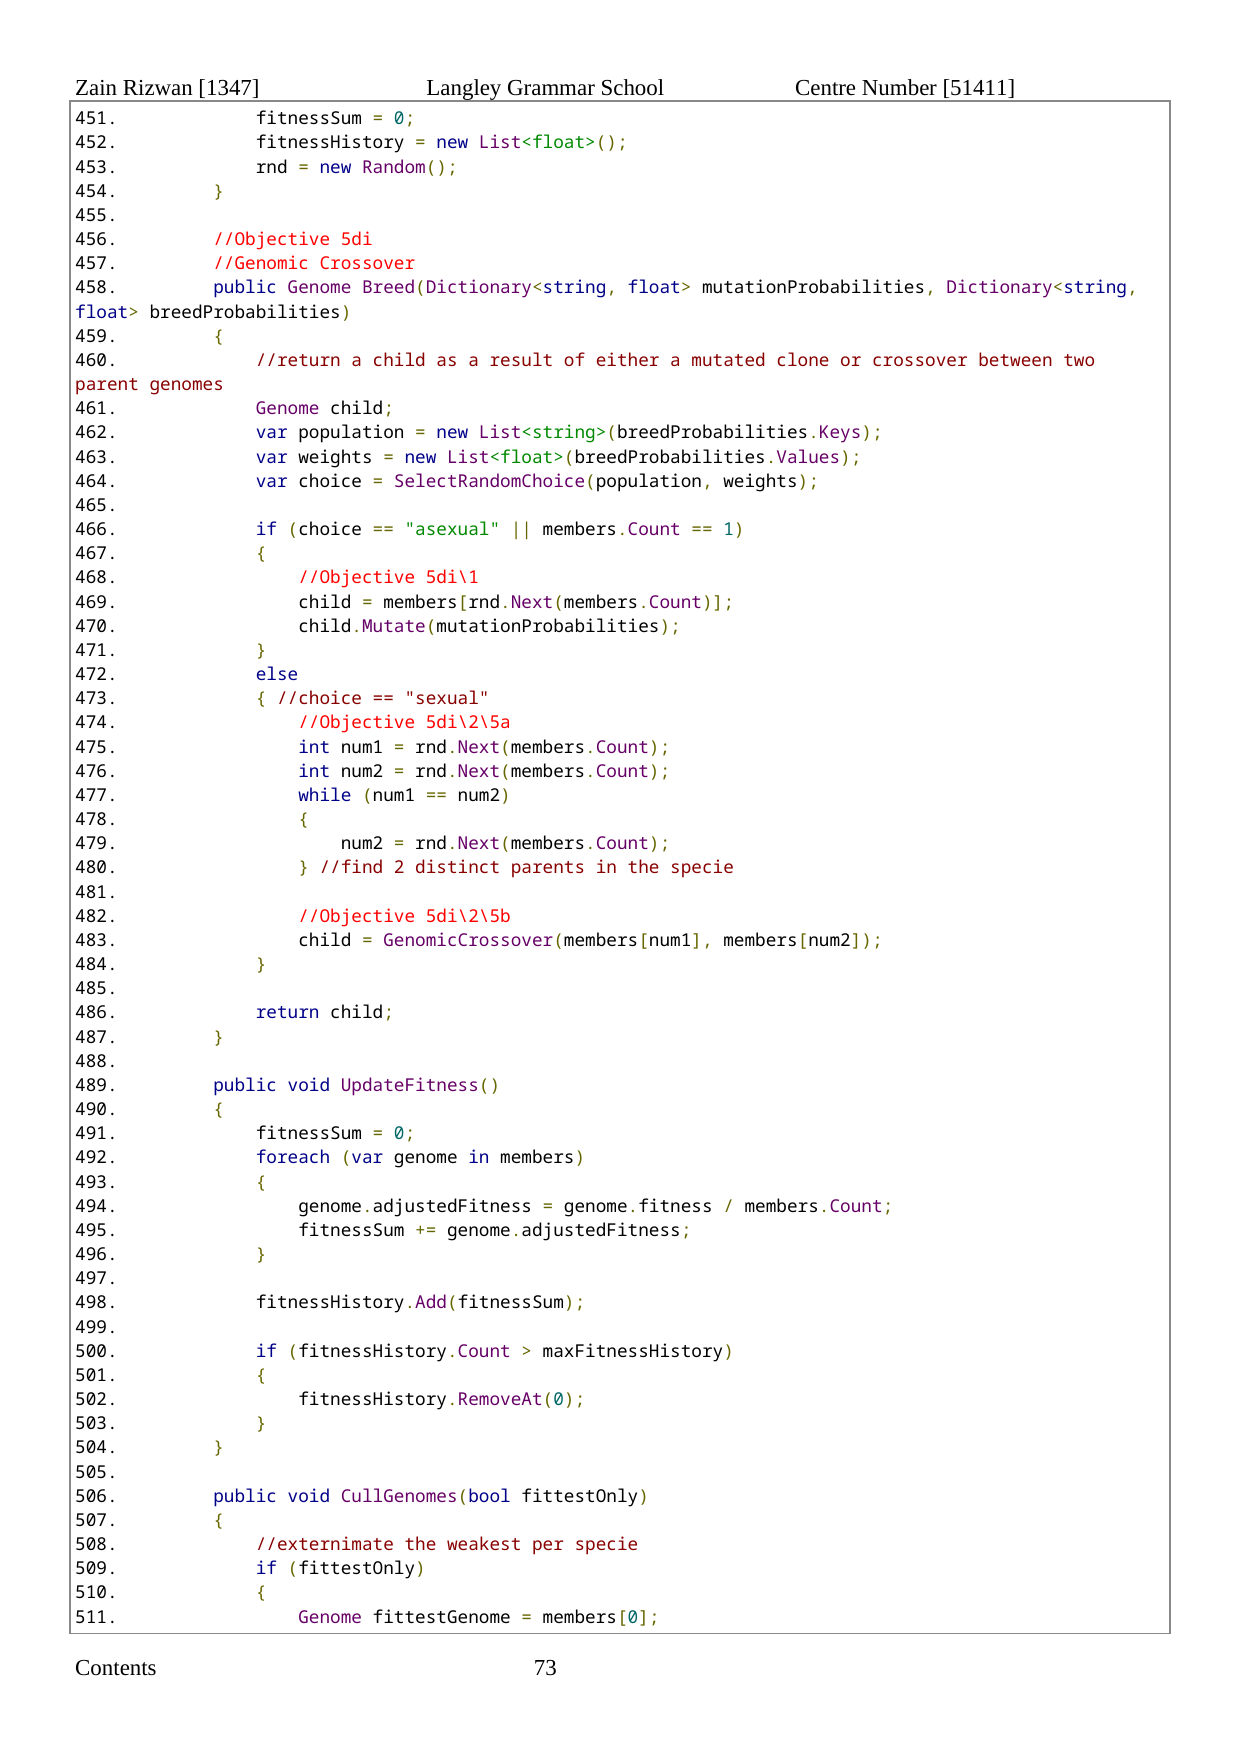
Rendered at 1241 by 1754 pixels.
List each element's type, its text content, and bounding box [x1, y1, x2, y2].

text 504. } [75, 1435, 1165, 1459]
text 466. if (choice == "asexual" || members.Count == 1) [75, 517, 1165, 541]
text 485. [75, 976, 1165, 1000]
text 452. fitnessHistory = new List<float>(); [75, 130, 1165, 154]
text 469. child = members[rnd.Next(members.Count)]; [75, 589, 1165, 613]
text 493. { [75, 1169, 1165, 1193]
text 505. [75, 1459, 1165, 1483]
text 487. } [75, 1024, 1165, 1048]
text 455. [75, 202, 1165, 227]
text 507. { [75, 1507, 1165, 1532]
text 489. public void UpdateFitness() [75, 1072, 1165, 1097]
text 464. var choice = SelectRandomChoice(population, weights); [75, 468, 1165, 492]
text 494. genome.adjustedFitness = genome.fitness / members.Count; [75, 1193, 1165, 1217]
text 497. [75, 1266, 1165, 1290]
text 456. //Objective 5di [75, 227, 1165, 251]
text 503. } [75, 1411, 1165, 1435]
text 495. fitnessSum += genome.adjustedFitness; [75, 1217, 1165, 1242]
text 506. public void CullGenomes(bool fittestOnly) [75, 1483, 1165, 1507]
text 475. int num1 = rnd.Next(members.Count); [75, 734, 1165, 758]
text 470. child.Mutate(mutationProbabilities); [75, 613, 1165, 637]
text 462. var population = new List<string>(breedProbabilities.Keys); [75, 420, 1165, 444]
text 473. { //choice == "sexual" [75, 686, 1165, 710]
text 488. [75, 1048, 1165, 1072]
text 476. int num2 = rnd.Next(members.Count); [75, 758, 1165, 782]
text 459. { [75, 323, 1165, 347]
text 451. fitnessSum = 0; [71, 102, 1169, 130]
text 502. fitnessHistory.RemoveAt(0); [75, 1387, 1165, 1411]
text 454. } [75, 178, 1165, 202]
text 481. [75, 879, 1165, 903]
text 480. } //find 2 distinct parents in the specie [75, 855, 1165, 879]
text 471. } [75, 637, 1165, 662]
text 490. { [75, 1097, 1165, 1121]
text 467. { [75, 541, 1165, 565]
text 474. //Objective 5di\2\5a [75, 710, 1165, 734]
text 484. } [75, 952, 1165, 976]
text 501. { [75, 1362, 1165, 1387]
text 510. { [75, 1580, 1165, 1598]
text 463. var weights = new List<float>(breedProbabilities.Values); [75, 444, 1165, 468]
text 477. while (num1 == num2) [75, 782, 1165, 807]
text 486. return child; [75, 1000, 1165, 1024]
text 498. fitnessHistory.Add(fitnessSum); [75, 1290, 1165, 1314]
text 496. } [75, 1242, 1165, 1266]
text 472. else [75, 662, 1165, 686]
text 453. rnd = new Random(); [75, 154, 1165, 178]
text 511. Genome fittestGenome = members[0]; [71, 1598, 1169, 1633]
text 492. foreach (var genome in members) [75, 1145, 1165, 1169]
text 479. num2 = rnd.Next(members.Count); [75, 831, 1165, 855]
text 465. [75, 492, 1165, 517]
text 509. if (fittestOnly) [75, 1556, 1165, 1580]
text 457. //Genomic Crossover [75, 251, 1165, 275]
text 458. public Genome Breed(Dictionary<string, float> mutationProbabilities, Dictionary<string, float> breedProbabilities) [75, 275, 1165, 323]
text 461. Genome child; [75, 396, 1165, 420]
text 478. { [75, 807, 1165, 831]
text 460. //return a child as a result of either a mutated clone or crossover between two parent genomes [75, 347, 1165, 396]
text 482. //Objective 5di\2\5b [75, 903, 1165, 927]
text 483. child = GenomicCrossover(members[num1], members[num2]); [75, 927, 1165, 952]
text 508. //externimate the weakest per specie [75, 1532, 1165, 1556]
text 500. if (fitnessHistory.Count > maxFitnessHistory) [75, 1338, 1165, 1362]
text 499. [75, 1314, 1165, 1338]
text 468. //Objective 5di\1 [75, 565, 1165, 589]
text 491. fitnessSum = 0; [75, 1121, 1165, 1145]
